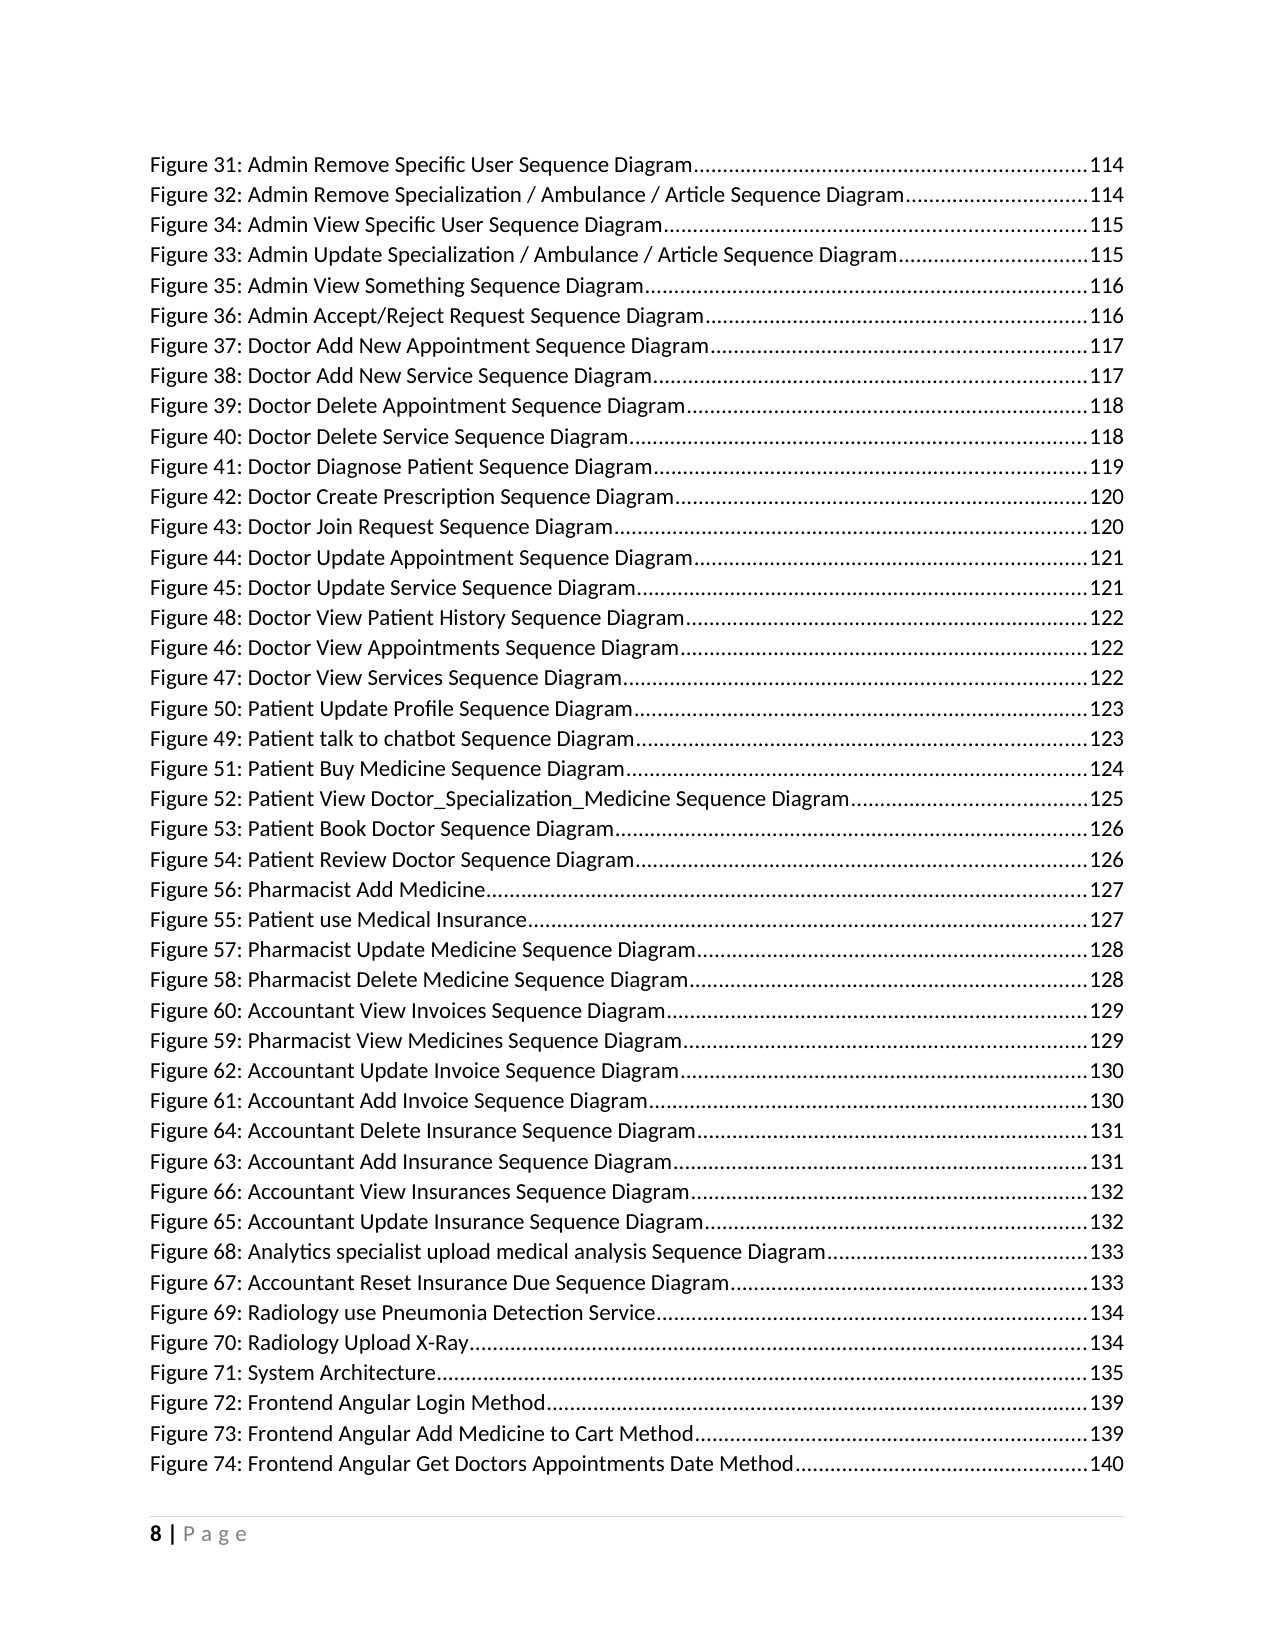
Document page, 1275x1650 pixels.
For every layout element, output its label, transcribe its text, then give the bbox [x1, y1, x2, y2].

text Figure 68: Analytics specialist upload medical analysis Sequence Diagram 133 [150, 1237, 1125, 1266]
text Figure 56: Pharmacist Add Medicine 127 [150, 875, 1125, 903]
text Figure 53: Patient Book Doctor Sequence Diagram 126 [150, 814, 1125, 843]
text Figure 44: Doctor Update Appointment Sequence Diagram 121 [150, 543, 1125, 571]
text Figure 63: Accountant Add Insurance Sequence Diagram 131 [150, 1147, 1125, 1175]
text Figure 55: Patient use Medical Insurance 127 [150, 905, 1125, 933]
text Figure 38: Doctor Add New Service Sequence Diagram 117 [150, 361, 1125, 389]
text Figure 57: Pharmacist Update Medicine Sequence Diagram 128 [150, 935, 1125, 963]
text Figure 46: Doctor View Appointments Sequence Diagram 122 [150, 633, 1125, 661]
text Figure 50: Patient Update Profile Sequence Diagram 123 [150, 694, 1125, 722]
text Figure 64: Accountant Delete Insurance Sequence Diagram 131 [150, 1117, 1125, 1145]
text Figure 31: Admin Remove Specific User Sequence Diagram 114 [150, 150, 1125, 178]
text Figure 43: Doctor Join Request Sequence Diagram 120 [150, 512, 1125, 541]
text Figure 40: Doctor Delete Service Sequence Diagram 118 [150, 422, 1125, 450]
text Figure 51: Patient Buy Medicine Sequence Diagram 124 [150, 754, 1125, 782]
text Figure 60: Accountant View Invoices Sequence Diagram 129 [150, 996, 1125, 1024]
text Figure 52: Patient View Doctor_Specialization_Medicine Sequence Diagram 125 [150, 784, 1125, 812]
text Figure 35: Admin View Something Sequence Diagram 116 [150, 271, 1125, 299]
text Figure 39: Doctor Delete Appointment Sequence Diagram 118 [150, 392, 1125, 420]
text Figure 66: Accountant View Insurances Sequence Diagram 132 [150, 1177, 1125, 1205]
text Figure 42: Doctor Create Prescription Sequence Diagram 120 [150, 482, 1125, 510]
text Figure 73: Frontend Angular Add Medicine to Cart Method 139 [150, 1419, 1125, 1447]
text Figure 45: Doctor Update Service Sequence Diagram 121 [150, 573, 1125, 601]
text Figure 49: Patient talk to chatbot Sequence Diagram 123 [150, 724, 1125, 752]
text Figure 72: Frontend Angular Login Method 139 [150, 1388, 1125, 1417]
text Figure 32: Admin Remove Specialization / Ambulance / Article Sequence Diagram 114 [150, 180, 1125, 208]
text Figure 67: Accountant Reset Insurance Due Sequence Diagram 133 [150, 1268, 1125, 1296]
text Figure 70: Radiology Upload X-Ray 134 [150, 1328, 1125, 1356]
text Figure 47: Doctor View Services Sequence Diagram 122 [150, 663, 1125, 692]
text Figure 74: Frontend Angular Get Doctors Appointments Date Method 140 [150, 1449, 1125, 1477]
text Figure 41: Doctor Diagnose Patient Sequence Diagram 119 [150, 452, 1125, 480]
text Figure 48: Doctor View Patient History Sequence Diagram 122 [150, 603, 1125, 631]
text Figure 34: Admin View Specific User Sequence Diagram 115 [150, 210, 1125, 238]
text Figure 58: Pharmacist Delete Medicine Sequence Diagram 128 [150, 966, 1125, 994]
text Figure 33: Admin Update Specialization / Ambulance / Article Sequence Diagram 115 [150, 241, 1125, 269]
text Figure 61: Accountant Add Invoice Sequence Diagram 130 [150, 1086, 1125, 1114]
text Figure 54: Patient Review Doctor Sequence Diagram 126 [150, 845, 1125, 873]
text Figure 69: Radiology use Pneumonia Detection Service 134 [150, 1298, 1125, 1326]
text Figure 37: Doctor Add New Appointment Sequence Diagram 117 [150, 331, 1125, 359]
text Figure 65: Accountant Update Insurance Sequence Diagram 132 [150, 1207, 1125, 1235]
text Figure 59: Pharmacist View Medicines Sequence Diagram 129 [150, 1026, 1125, 1054]
text Figure 62: Accountant Update Invoice Sequence Diagram 130 [150, 1056, 1125, 1084]
text Figure 71: System Architecture 135 [150, 1358, 1125, 1386]
text Figure 36: Admin Accept/Reject Request Sequence Diagram 116 [150, 301, 1125, 329]
